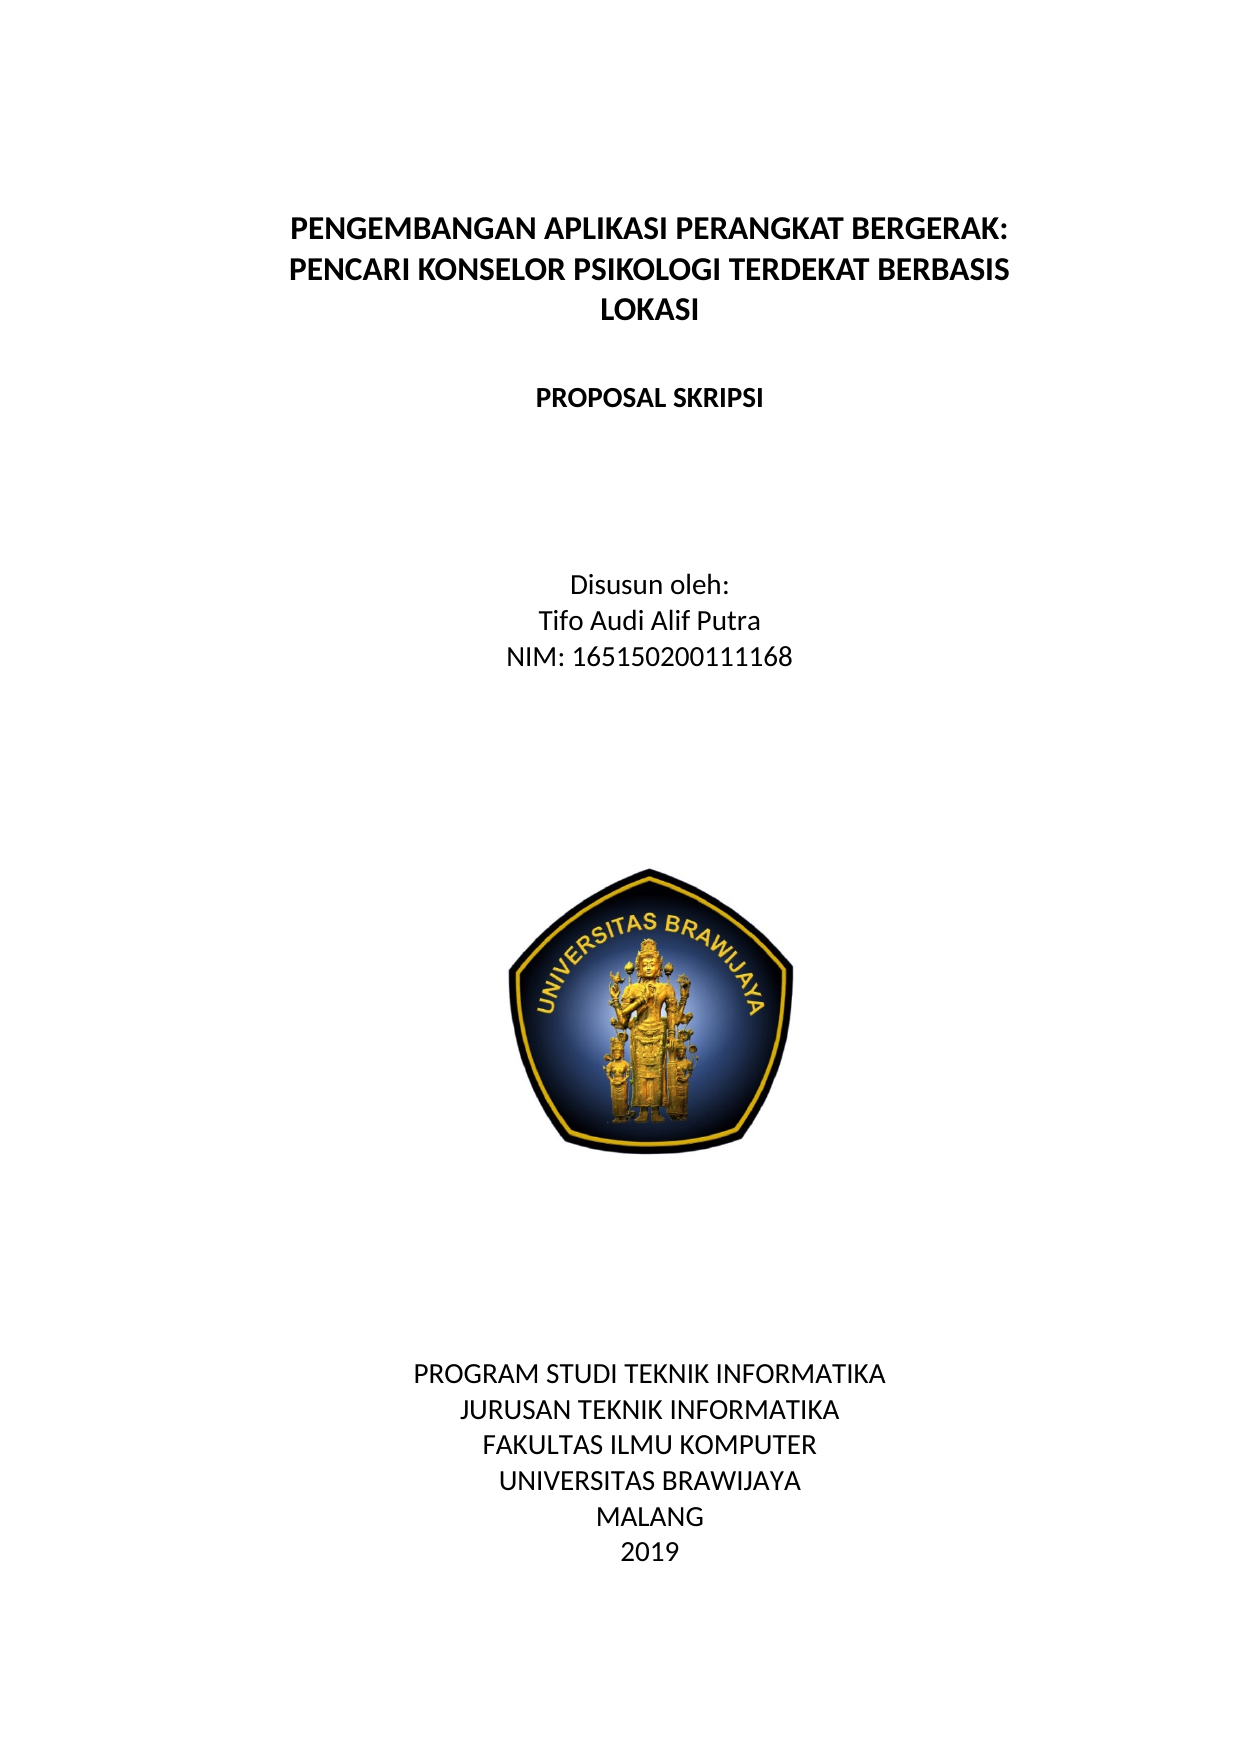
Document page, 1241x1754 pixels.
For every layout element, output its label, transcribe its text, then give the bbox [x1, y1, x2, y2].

picture [502, 863, 798, 1160]
text 2019 [236, 1533, 1063, 1569]
text PROGRAM STUDI TEKNIK INFORMATIKA [236, 1355, 1063, 1391]
text NIM: 165150200111168 [236, 638, 1063, 673]
title PENGEMBANGAN APLIKASI PERANGKAT BERGERAK: PENCARI KONSELOR PSIKOLOGI TERDEKAT BERBASIS LOKASI [236, 207, 1063, 329]
text UNIVERSITAS BRAWIJAYA [236, 1462, 1063, 1498]
text Tifo Audi Alif Putra [236, 602, 1063, 638]
text Disusun oleh: [236, 566, 1063, 602]
text MALANG [236, 1498, 1063, 1533]
text FAKULTAS ILMU KOMPUTER [236, 1426, 1063, 1462]
text PROPOSAL SKRIPSI [236, 379, 1063, 414]
text JURUSAN TEKNIK INFORMATIKA [236, 1391, 1063, 1426]
